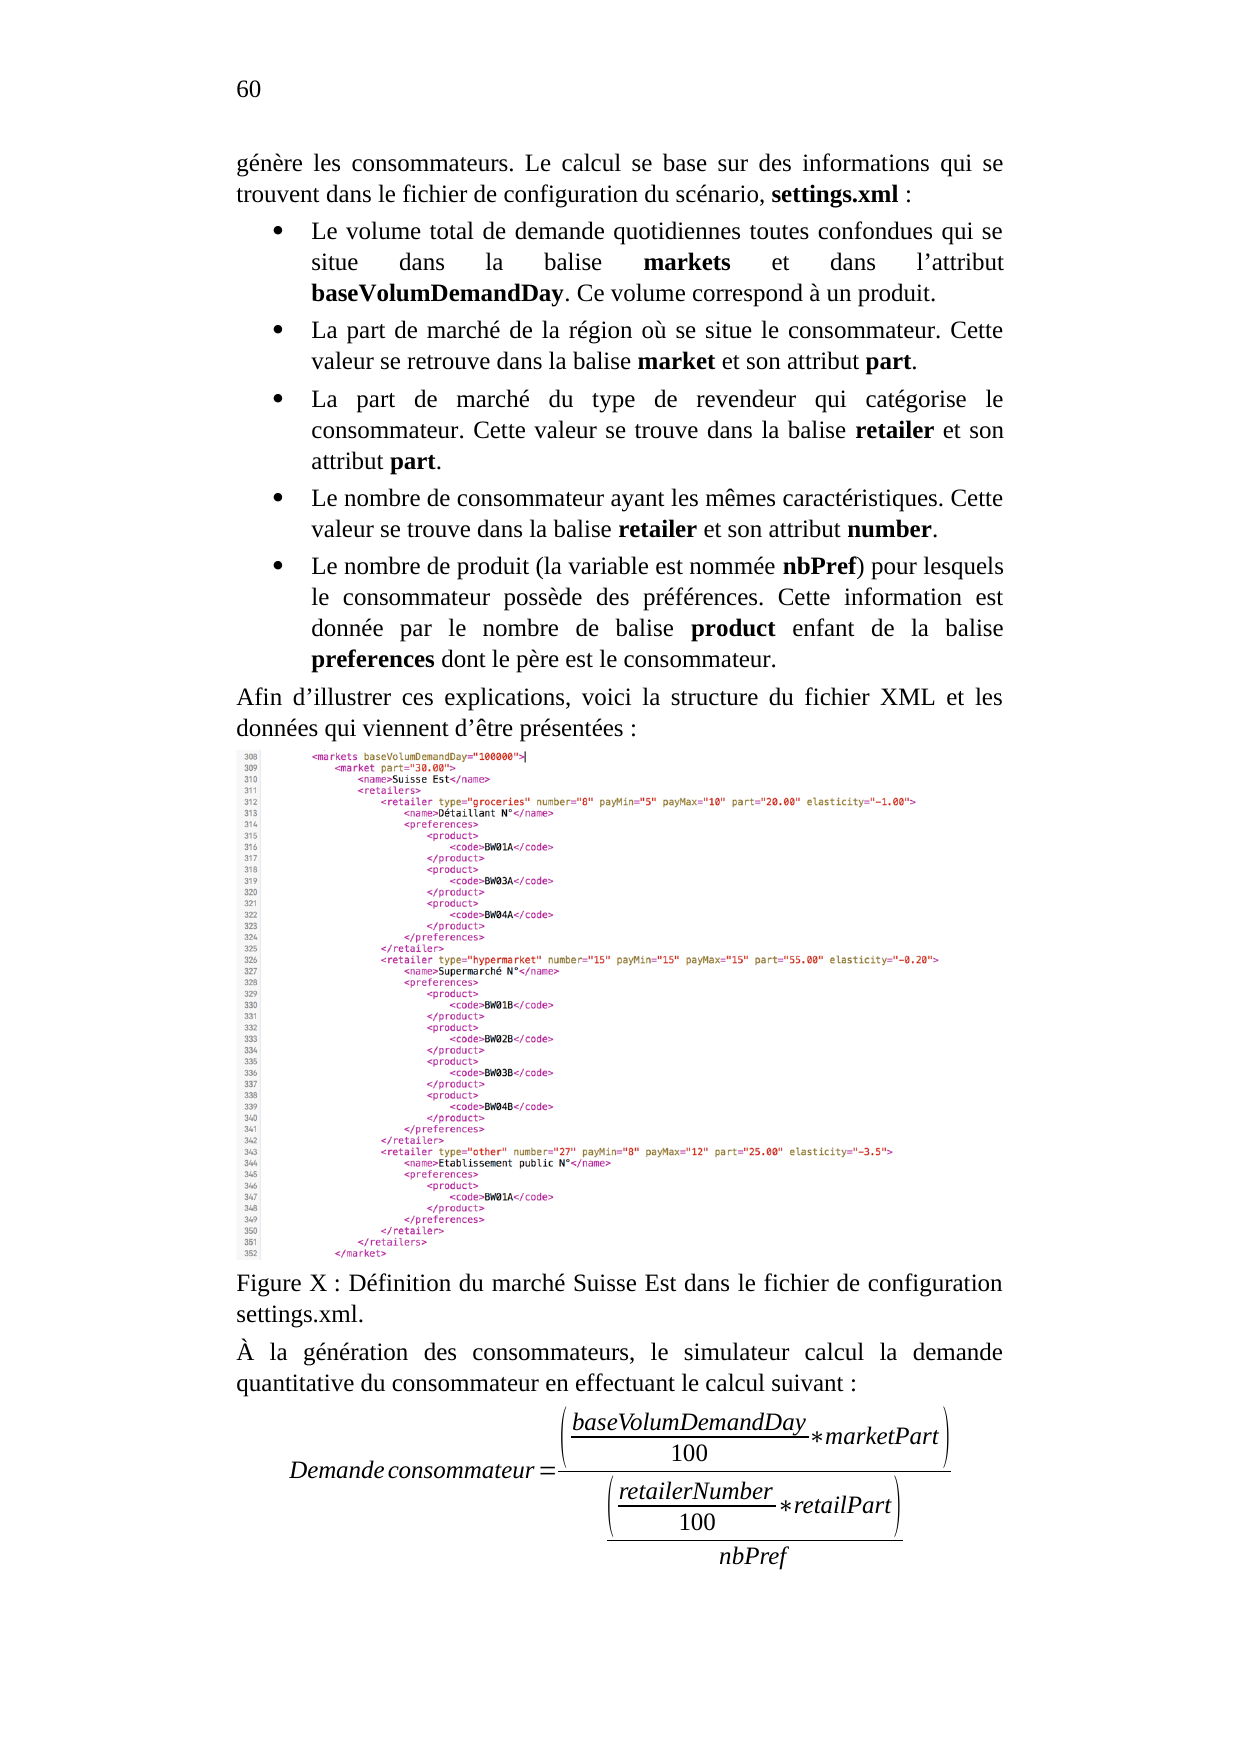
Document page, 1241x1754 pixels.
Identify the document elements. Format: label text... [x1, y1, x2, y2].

list La part de marché du type de revendeur qui catégorise le consommateur. Cette valeur se trouve dans la balise retailer et son attribut part. [274, 384, 1004, 474]
list Le volume total de demande quotidiennes toutes confondues qui se situe dans la balise markets et dans l’attribut baseVolumDemandDay. Ce volume correspond à un produit. [274, 216, 1004, 307]
list La part de marché de la région où se situe le consommateur. Cette valeur se retrouve dans la balise market et son attribut part. [274, 315, 1004, 375]
picture [236, 750, 1004, 1260]
text À la génération des consommateurs, le simulateur calcul la demande quantitative du consommateur en effectuant le calcul suivant : [236, 1337, 1004, 1397]
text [236, 148, 1004, 207]
text Figure X : Définition du marché Suisse Est dans le fichier de configuration settings.xml. [236, 1268, 1004, 1328]
text Afin d’illustrer ces explications, voici la structure du fichier XML et les données qui viennent d’être présentées : [236, 682, 1004, 742]
list Le nombre de produit (la variable est nommée nbPref) pour lesquels le consommateur possède des préférences. Cette information est donnée par le nombre de balise product enfant de la balise preferences dont le père est le consommateur. [274, 551, 1004, 673]
list Le nombre de consommateur ayant les mêmes caractéristiques. Cette valeur se trouve dans la balise retailer et son attribut number. [274, 483, 1004, 543]
